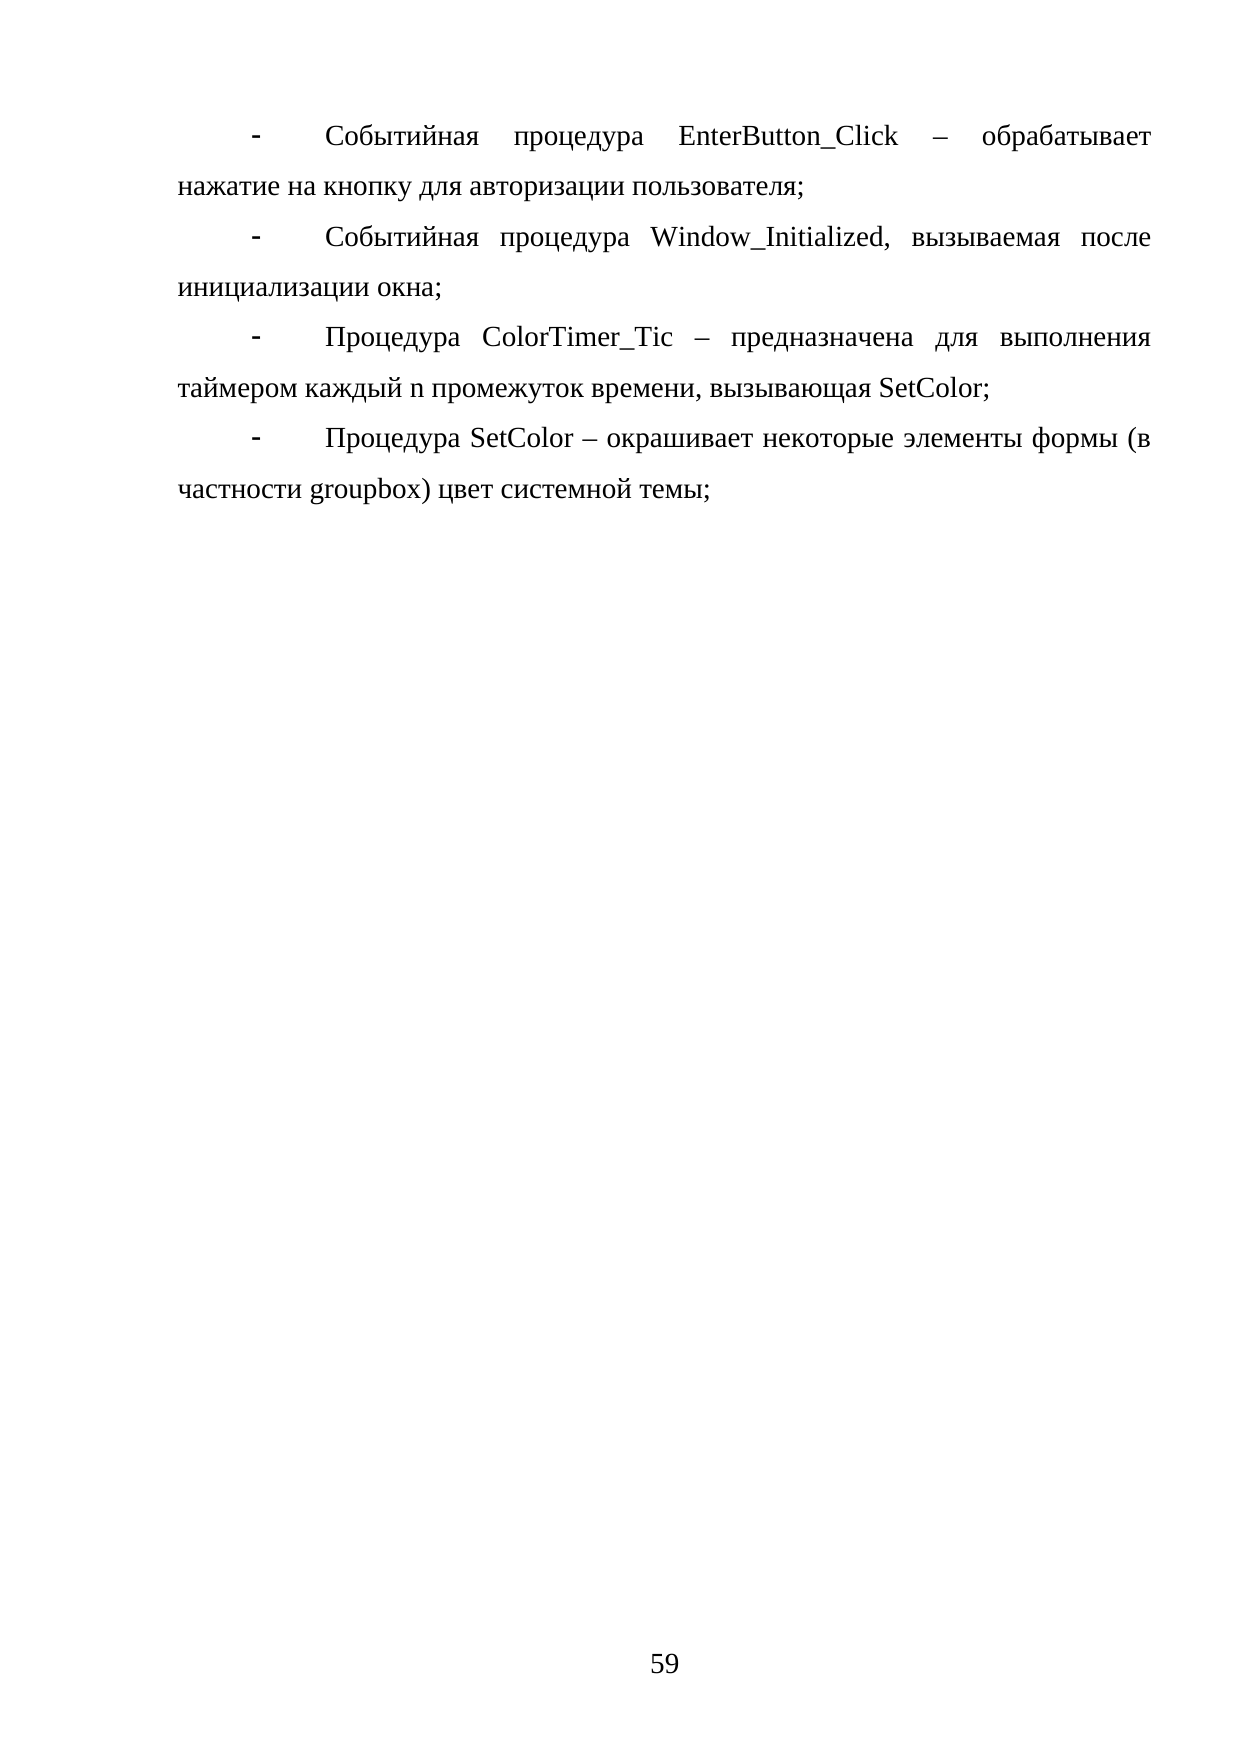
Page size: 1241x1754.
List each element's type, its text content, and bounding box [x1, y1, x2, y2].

list Процедура SetColor – окрашивает некоторые элементы формы (в частности groupbox) цвет системной темы; [177, 420, 1152, 504]
list Процедура ColorTimer_Tic – предназначена для выполнения таймером каждый n промежуток времени, вызывающая SetColor; [177, 319, 1152, 403]
list Событийная процедура Window_Initialized, вызываемая после инициализации окна; [177, 219, 1152, 303]
list Событийная процедура EnterButton_Click – обрабатывает нажатие на кнопку для авторизации пользователя; [177, 118, 1152, 202]
